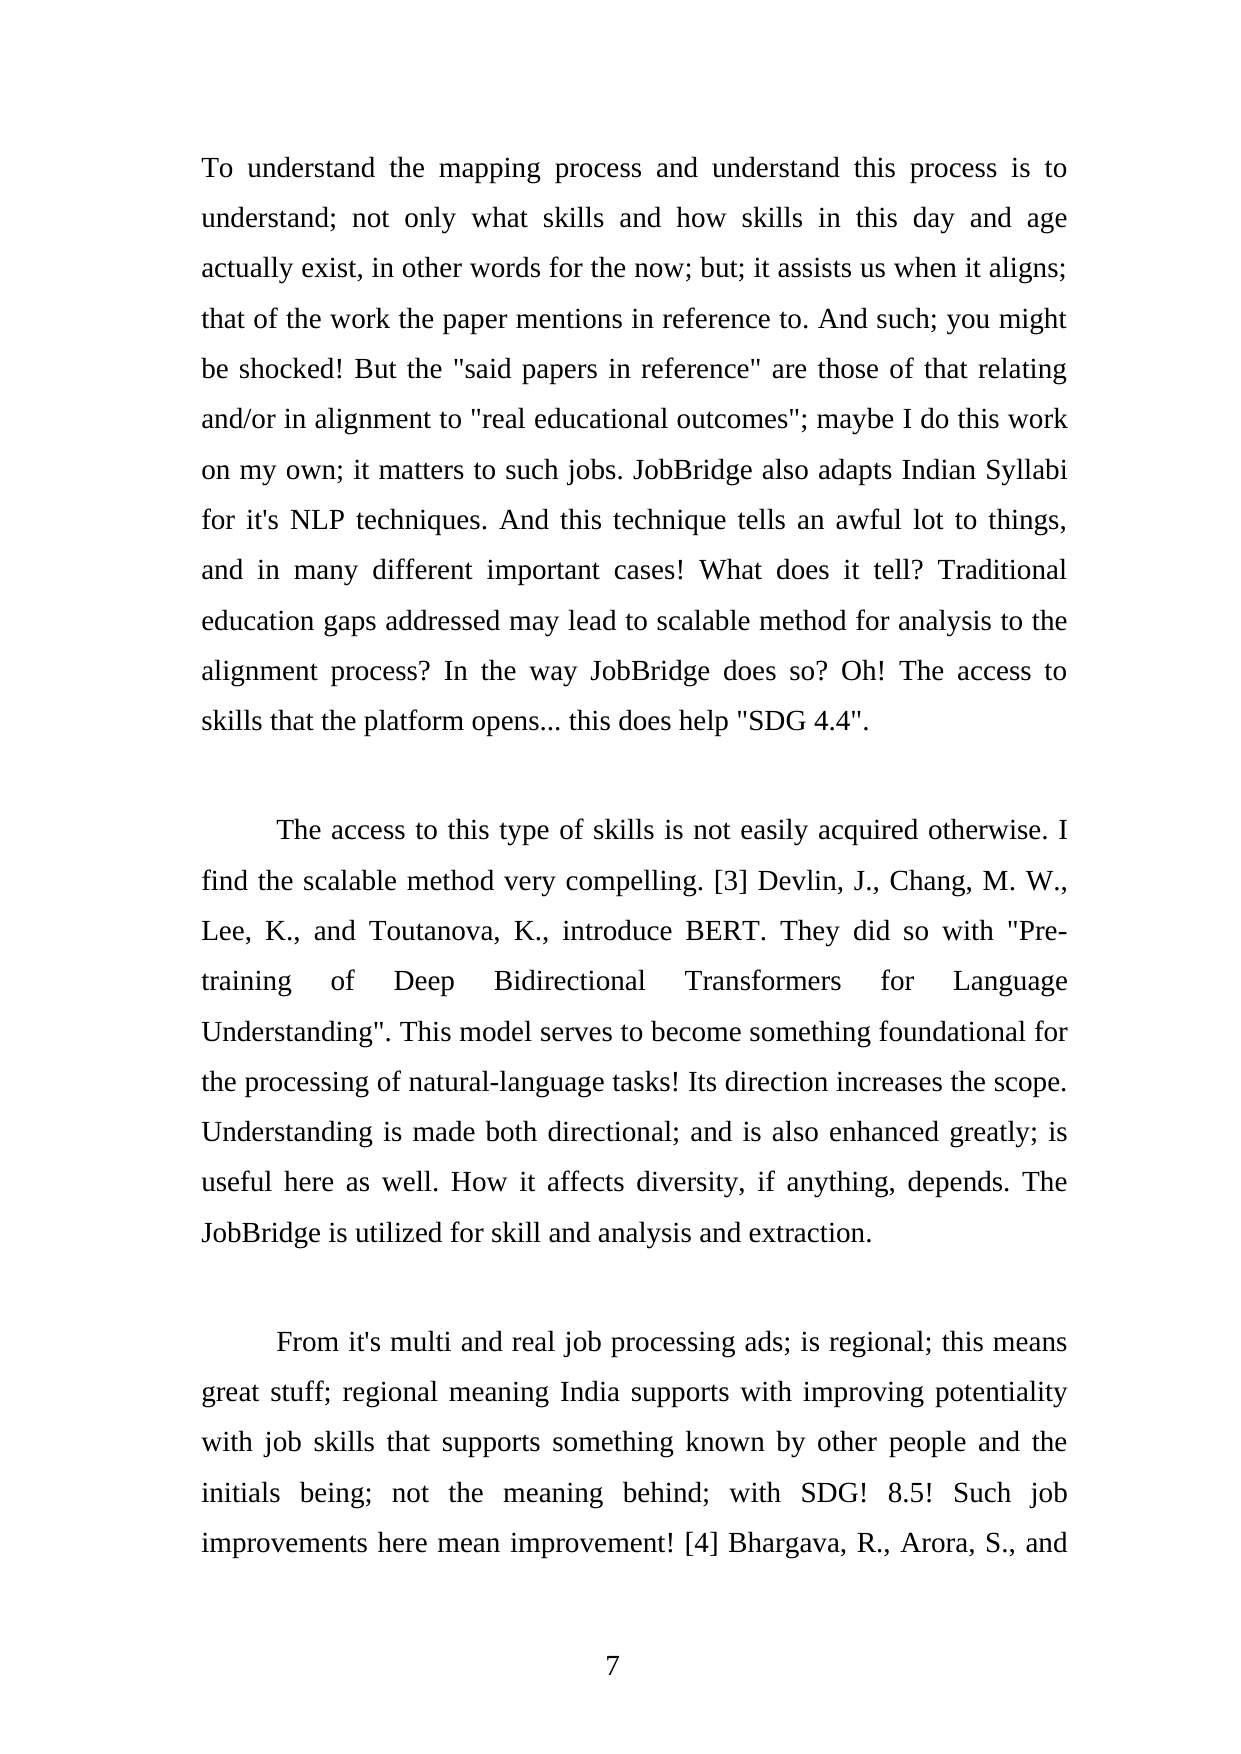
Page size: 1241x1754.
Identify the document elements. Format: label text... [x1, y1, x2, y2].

text The access to this type of skills is not easily acquired otherwise. I find the scalable method very compelling. [3] Devlin, J., Chang, M. W., Lee, K., and Toutanova, K., introduce BERT. They did so with "Pre-training of Deep Bidirectional Transformers for Language Understanding". This model serves to become something foundational for the processing of natural-language tasks! Its direction increases the scope. Understanding is made both directional; and is also enhanced greatly; is useful here as well. How it affects diversity, if anything, depends. The JobBridge is utilized for skill and analysis and extraction. [201, 812, 1069, 1248]
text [201, 150, 1069, 737]
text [201, 1324, 1069, 1559]
